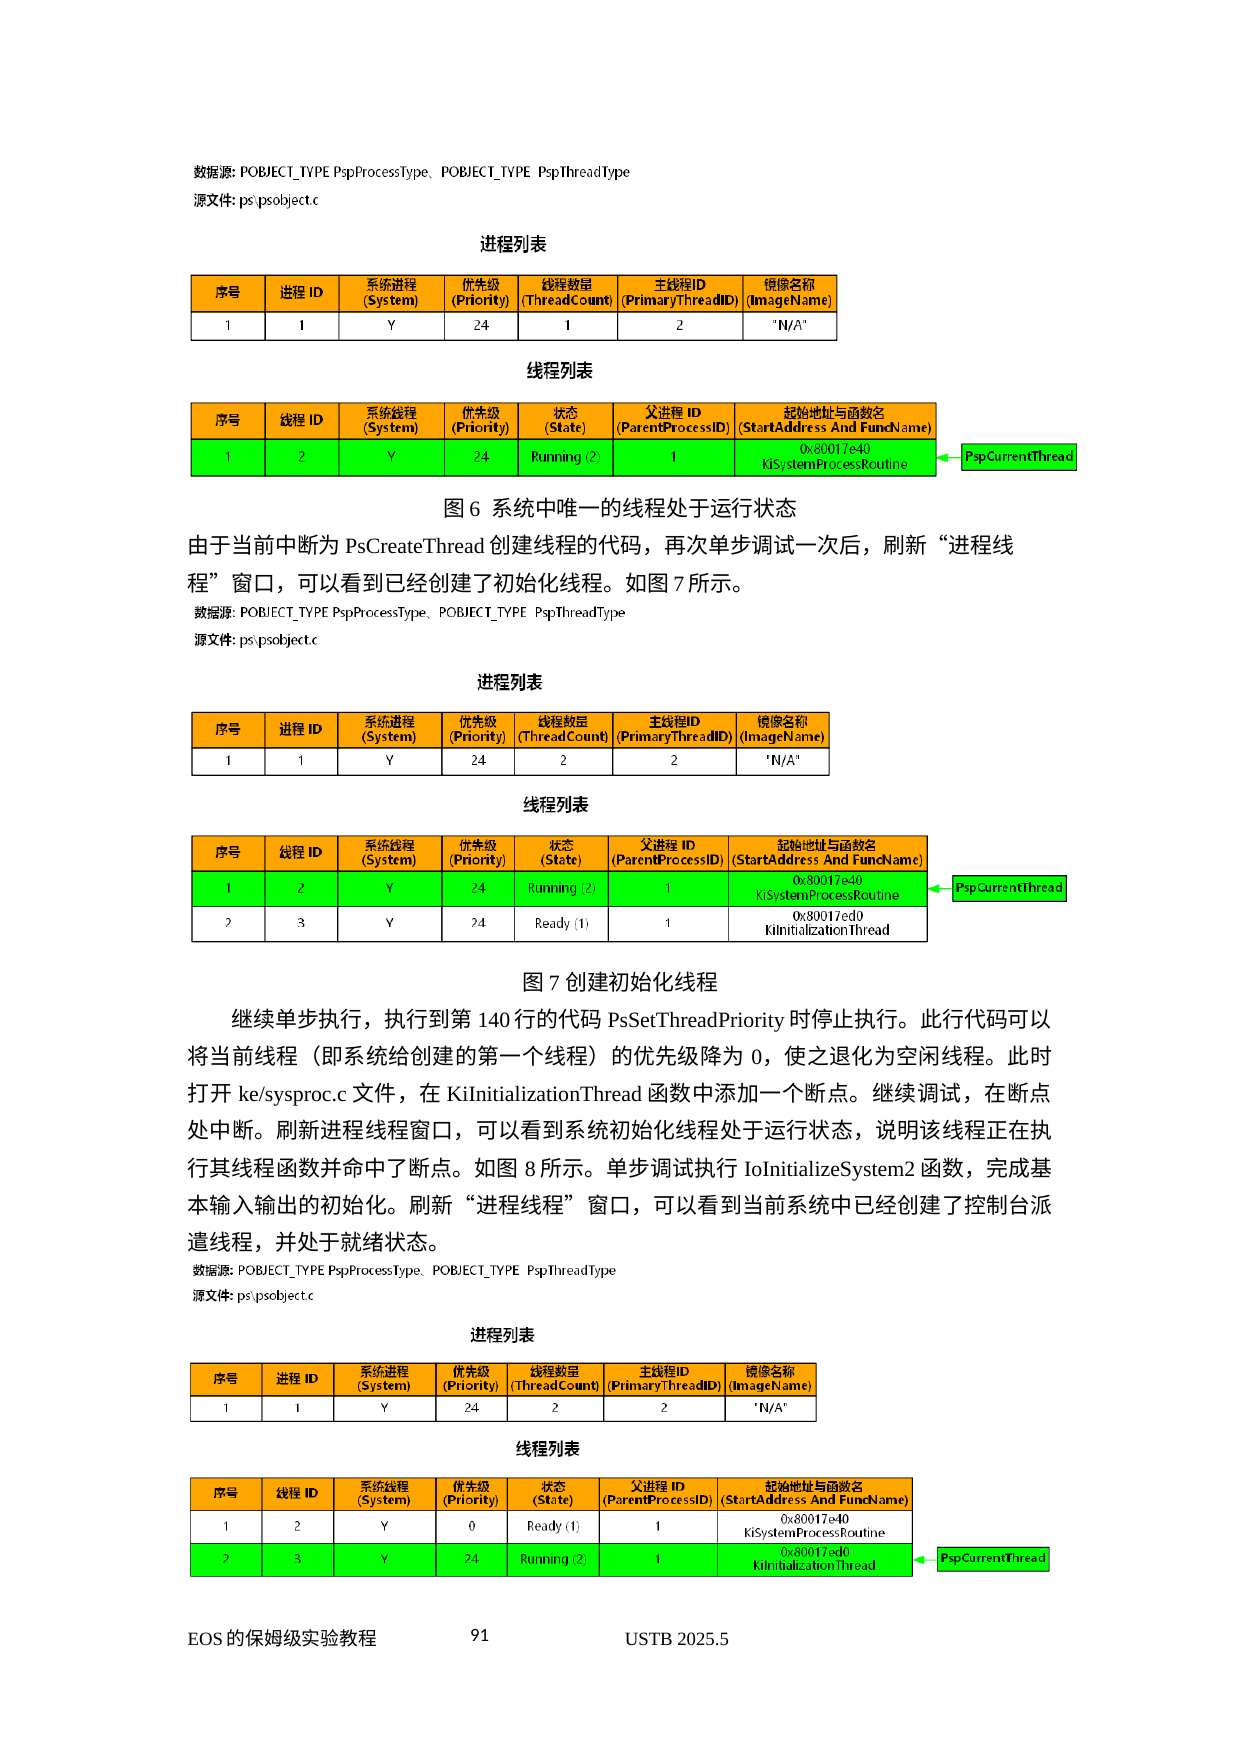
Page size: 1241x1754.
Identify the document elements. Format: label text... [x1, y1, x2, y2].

picture [187, 1262, 1053, 1580]
text 图6 系统中唯一的线程处于运行状态 [187, 491, 1053, 523]
text 由于当前中断为PsCreateThread创建线程的代码，再次单步调试一次后，刷新“进程线程”窗口，可以看到已经创建了初始化线程。如图7所示。 [187, 528, 1053, 598]
picture [187, 602, 1071, 945]
text 图7 创建初始化线程 [187, 964, 1053, 997]
picture [187, 162, 1084, 485]
text 继续单步执行，执行到第140行的代码 PsSetThreadPriority时停止执行。此行代码可以将当前线程（即系统给创建的第一个线程）的优先级降为0，使之退化为空闲线程。此时打开 ke/sysproc.c文件，在KiInitializationThread函数中添加一个断点。继续调试，在断点处中断。刷新进程线程窗口，可以看到系统初始化线程处于运行状态，说明该线程正在执行其线程函数并命中了断点。如图8所示。单步调试执行IoInitializeSystem2函数，完成基本输入输出的初始化。刷新“进程线程”窗口，可以看到当前系统中已经创建了控制台派遣线程，并处于就绪状态。 [187, 1001, 1053, 1257]
